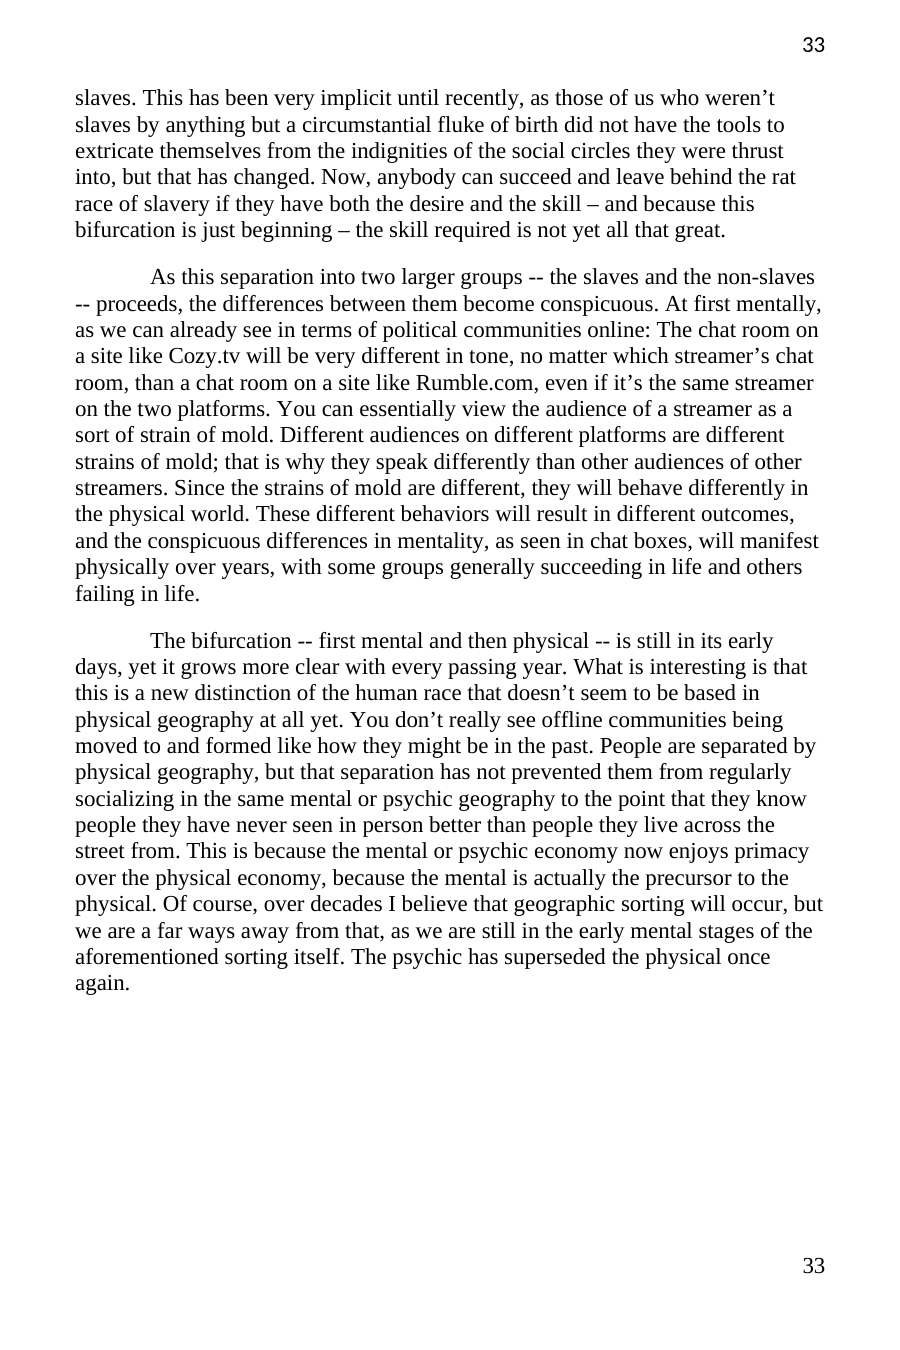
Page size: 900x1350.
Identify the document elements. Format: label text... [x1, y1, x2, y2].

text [75, 84, 825, 242]
text As this separation into two larger groups -- the slaves and the non-slaves -- proceeds, the differences between them become conspicuous. At first mentally, as we can already see in terms of political communities online: The chat room on a site like Cozy.tv will be very different in tone, no matter which streamer’s chat room, than a chat room on a site like Rumble.com, even if it’s the same streamer on the two platforms. You can essentially view the audience of a streamer as a sort of strain of mold. Different audiences on different platforms are different strains of mold; that is why they speak differently than other audiences of other streamers. Since the strains of mold are different, they will behave differently in the physical world. These different behaviors will result in different outcomes, and the conspicuous differences in mentality, as seen in chat boxes, will manifest physically over years, with some groups generally succeeding in life and others failing in life. [75, 263, 825, 606]
text The bifurcation -- first mental and then physical -- is still in its early days, yet it grows more clear with every passing year. What is interesting is that this is a new distinction of the human race that doesn’t seem to be based in physical geography at all yet. You don’t really see offline communities being moved to and formed like how they might be in the past. People are separated by physical geography, but that separation has not prevented them from regularly socializing in the same mental or psychic geography to the point that they know people they have never seen in person better than people they live across the street from. This is because the mental or psychic economy now enjoys primacy over the physical economy, because the mental is actually the precursor to the physical. Of course, over decades I believe that geographic sorting will occur, but we are a far ways away from that, as we are still in the early mental stages of the aforementioned sorting itself. The psychic has superseded the physical once again. [75, 627, 825, 996]
